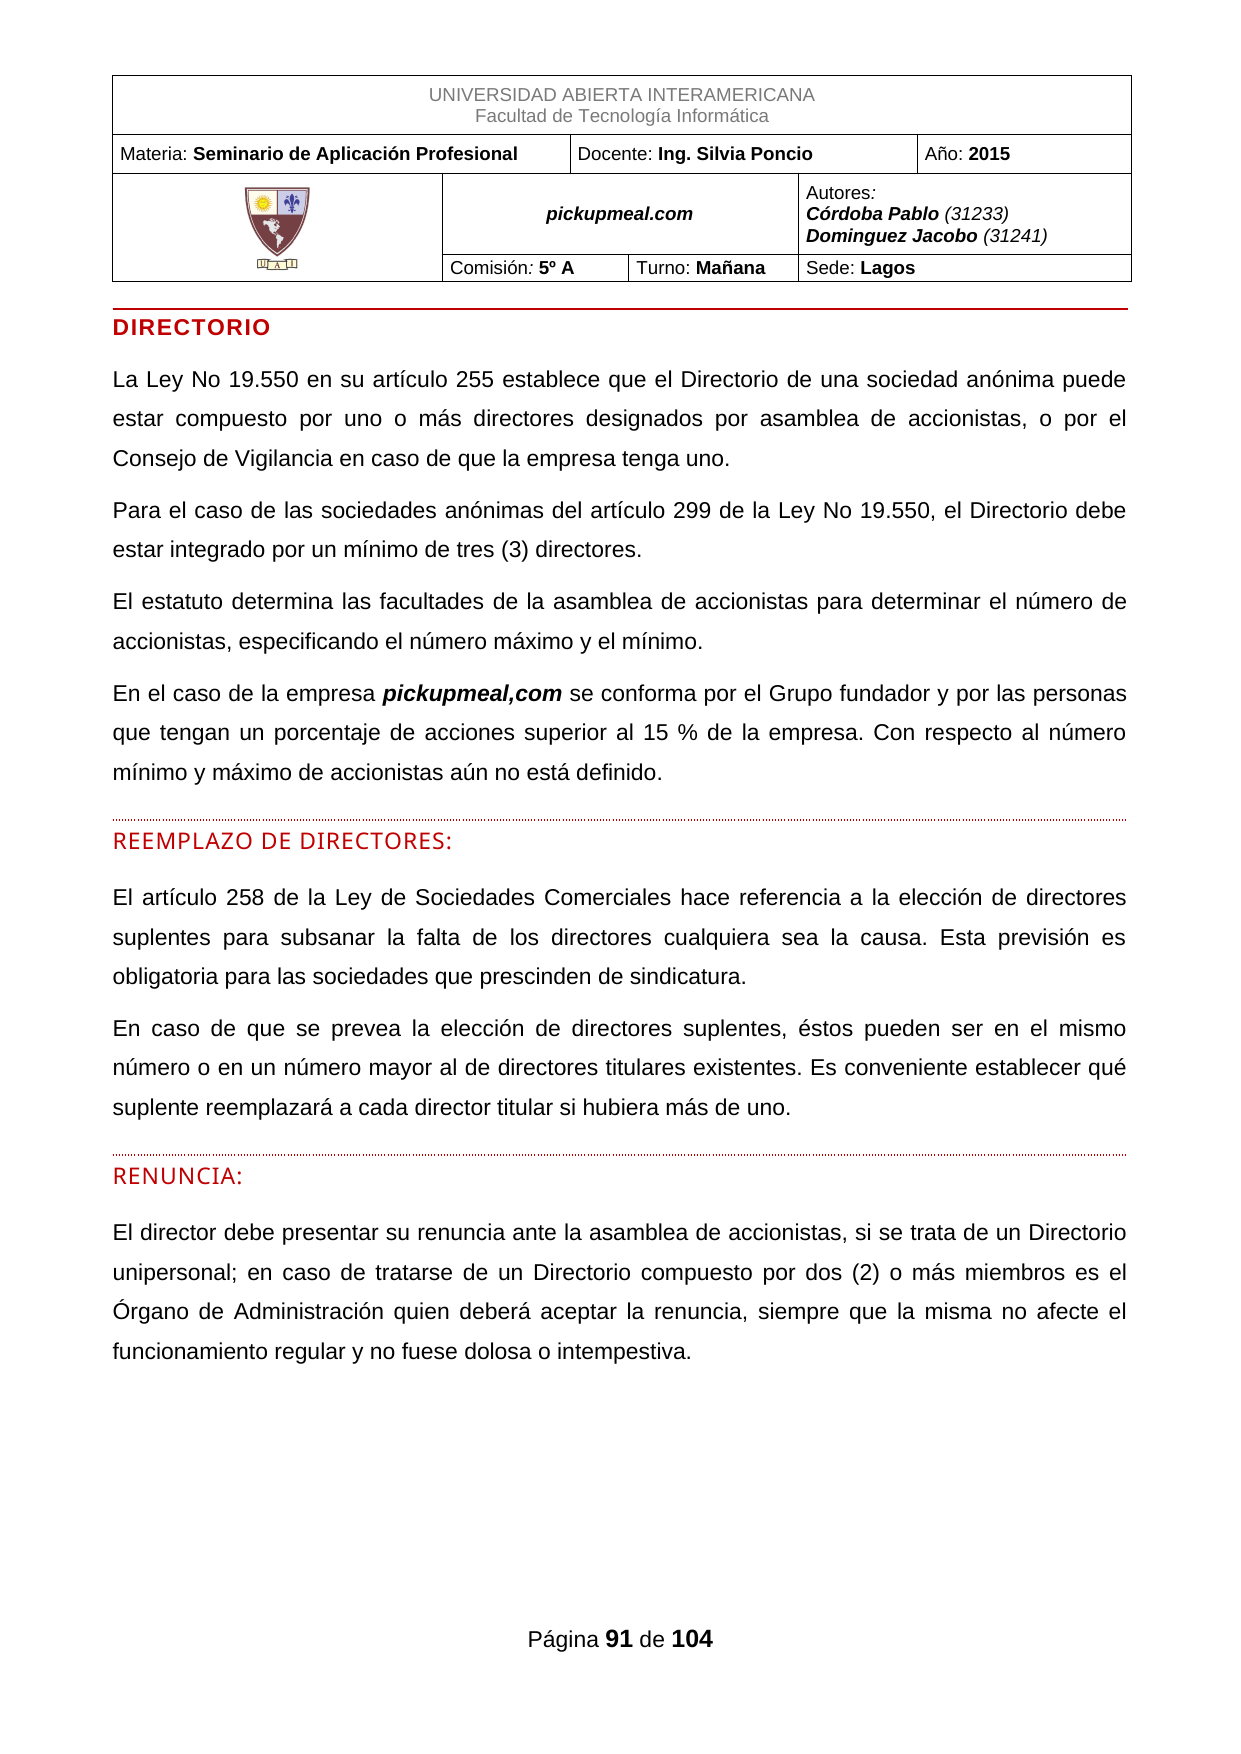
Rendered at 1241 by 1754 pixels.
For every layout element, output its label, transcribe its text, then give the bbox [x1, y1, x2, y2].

text El artículo 258 de la Ley de Sociedades Comerciales hace referencia a la elección de directores suplentes para subsanar la falta de los directores cualquiera sea la causa. Esta previsión es obligatoria para las sociedades que prescinden de sindicatura. [112, 884, 1128, 989]
text El director debe presentar su renuncia ante la asamblea de accionistas, si se trata de un Directorio unipersonal; en caso de tratarse de un Directorio compuesto por dos (2) o más miembros es el Órgano de Administración quien deberá aceptar la renuncia, siempre que la misma no afecte el funcionamiento regular y no fuese dolosa o intempestiva. [112, 1219, 1128, 1364]
text En el caso de la empresa pickupmeal,com se conforma por el Grupo fundador y por las personas que tengan un porcentaje de acciones superior al 15 % de la empresa. Con respecto al número mínimo y máximo de accionistas aún no está definido. [112, 679, 1128, 785]
text Para el caso de las sociedades anónimas del artículo 299 de la Ley No 19.550, el Directorio debe estar integrado por un mínimo de tres (3) directores. [112, 497, 1128, 562]
text El estatuto determina las facultades de la asamblea de accionistas para determinar el número de accionistas, especificando el número máximo y el mínimo. [112, 588, 1128, 654]
text En caso de que se prevea la elección de directores suplentes, éstos pueden ser en el mismo número o en un número mayor al de directores titulares existentes. Es conveniente establecer qué suplente reemplazará a cada director titular si hubiera más de uno. [112, 1015, 1128, 1120]
text La Ley No 19.550 en su artículo 255 establece que el Directorio de una sociedad anónima puede estar compuesto por uno o más directores designados por asamblea de accionistas, o por el Consejo de Vigilancia en caso de que la empresa tenga uno. [112, 366, 1128, 471]
subtitle Renuncia: [112, 1154, 1128, 1191]
picture [230, 182, 325, 273]
subtitle Reemplazo de directores: [112, 819, 1128, 856]
subtitle Directorio [112, 309, 1128, 340]
